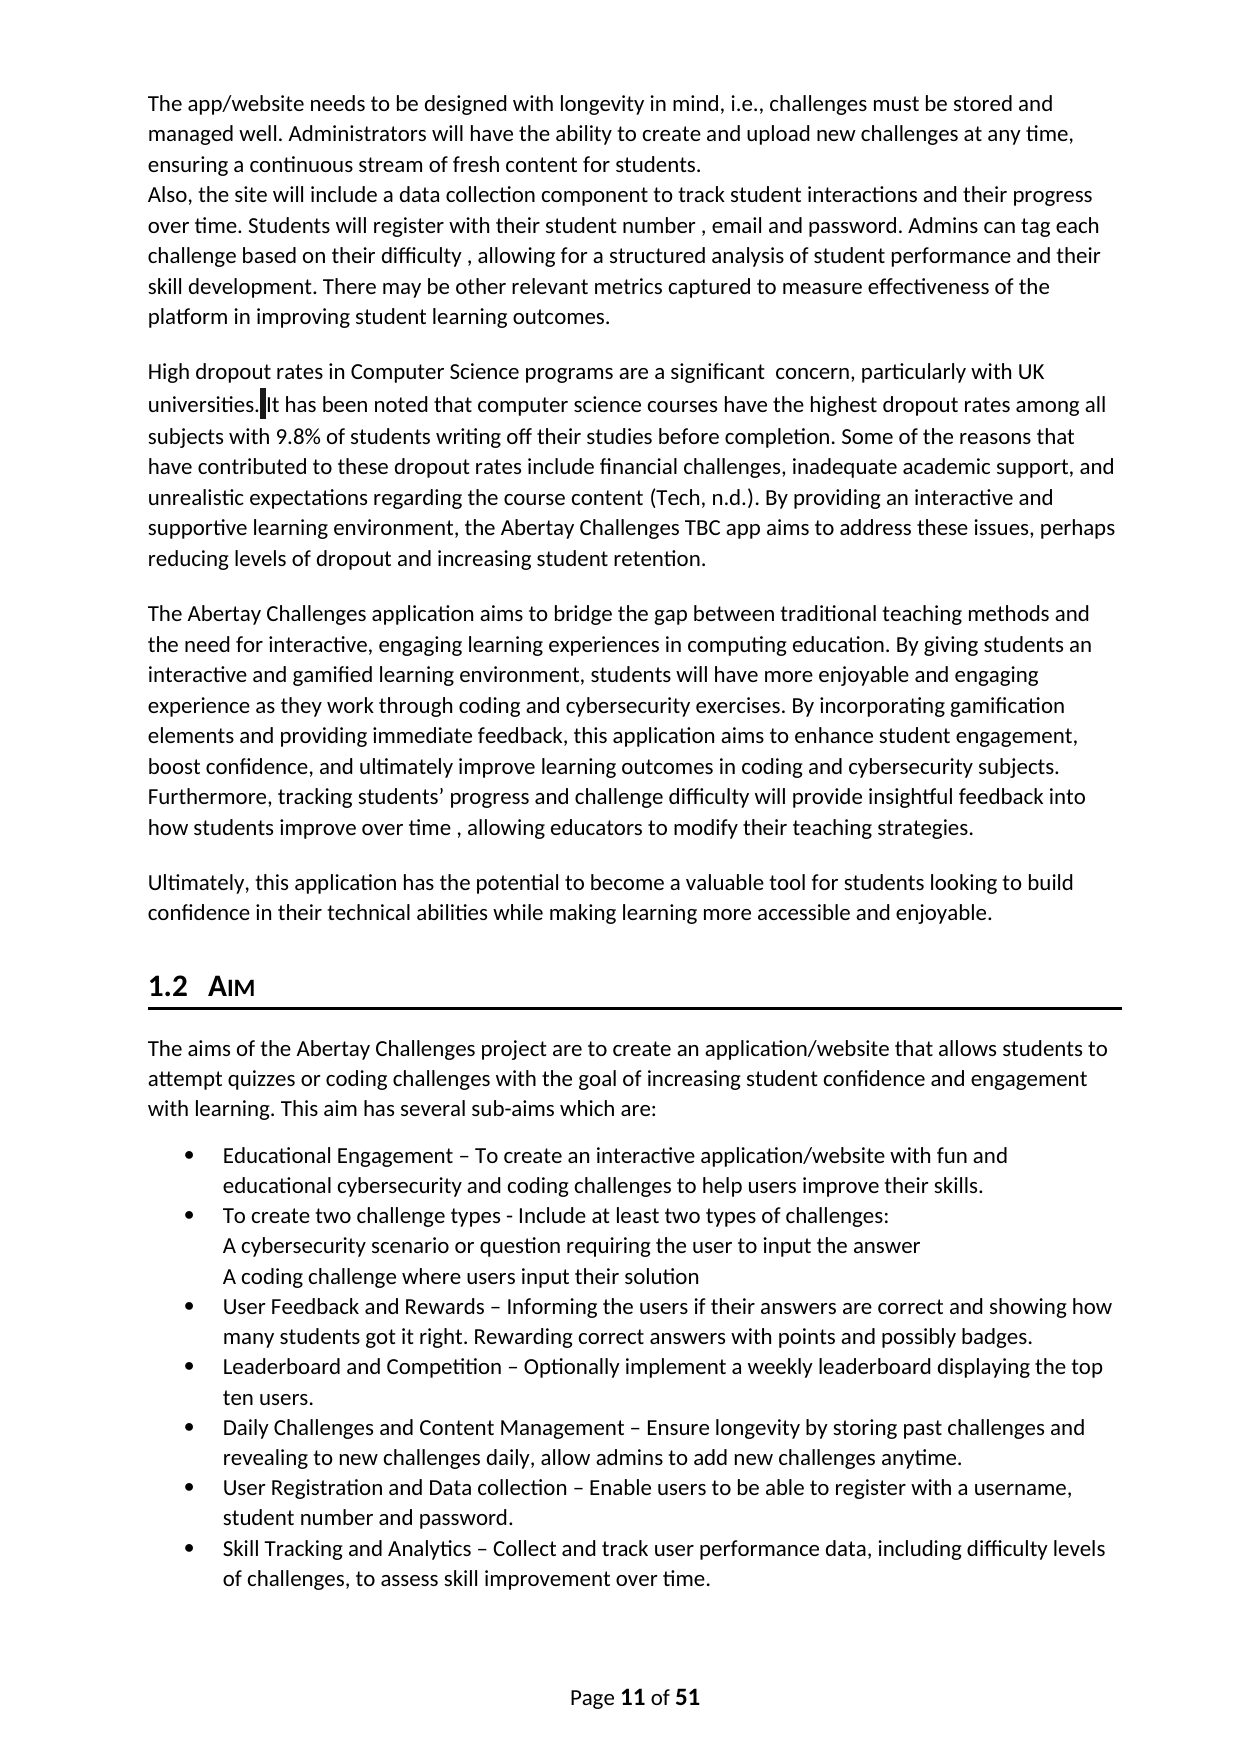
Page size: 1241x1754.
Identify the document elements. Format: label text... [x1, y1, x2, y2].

list Daily Challenges and Content Management – Ensure longevity by storing past challenges and revealing to new challenges daily, allow admins to add new challenges anytime. [185, 1413, 1122, 1471]
text The app/website needs to be designed with longevity in mind, i.e., challenges must be stored and managed well. Administrators will have the ability to create and upload new challenges at any time, ensuring a continuous stream of fresh content for students. Also, the site will include a data collection component to track student interactions and their progress over time. Students will register with their student number , email and password. Admins can tag each challenge based on their difficulty , allowing for a structured analysis of student performance and their skill development. There may be other relevant metrics captured to measure effectiveness of the platform in improving student learning outcomes. [148, 89, 1122, 330]
list User Feedback and Rewards – Informing the users if their answers are correct and showing how many students got it right. Rewarding correct answers with points and possibly badges. [185, 1292, 1122, 1350]
text The Abertay Challenges application aims to bridge the gap between traditional teaching methods and the need for interactive, engaging learning experiences in computing education. By giving students an interactive and gamified learning environment, students will have more enjoyable and engaging experience as they work through coding and cybersecurity exercises. By incorporating gamification elements and providing immediate feedback, this application aims to enhance student engagement, boost confidence, and ultimately improve learning outcomes in coding and cybersecurity subjects. Furthermore, tracking students’ progress and challenge difficulty will provide insightful feedback into how students improve over time , allowing educators to modify their teaching strategies. [148, 599, 1122, 841]
subtitle Aim [148, 966, 1122, 1007]
text High dropout rates in Computer Science programs are a significant concern, particularly with UK universities. It has been noted that computer science courses have the highest dropout rates among all subjects with 9.8% of students writing off their studies before completion. Some of the reasons that have contributed to these dropout rates include financial challenges, inadequate academic support, and unrealistic expectations regarding the course content. By providing an interactive and supportive learning environment, the Abertay Challenges TBC app aims to address these issues, perhaps reducing levels of dropout and increasing student retention. [148, 357, 1122, 572]
list A coding challenge where users input their solution [223, 1262, 1122, 1290]
list Skill Tracking and Analytics – Collect and track user performance data, including difficulty levels of challenges, to assess skill improvement over time. [185, 1534, 1122, 1592]
text Ultimately, this application has the potential to become a valuable tool for students looking to build confidence in their technical abilities while making learning more accessible and enjoyable. [148, 868, 1122, 926]
text The aims of the Abertay Challenges project are to create an application/website that allows students to attempt quizzes or coding challenges with the goal of increasing student confidence and engagement with learning. This aim has several sub-aims which are: [148, 1034, 1122, 1122]
list Educational Engagement – To create an interactive application/website with fun and educational cybersecurity and coding challenges to help users improve their skills. [185, 1141, 1122, 1199]
list User Registration and Data collection – Enable users to be able to register with a username, student number and password. [185, 1473, 1122, 1531]
list Leaderboard and Competition – Optionally implement a weekly leaderboard displaying the top ten users. [185, 1352, 1122, 1411]
list A cybersecurity scenario or question requiring the user to input the answer [223, 1232, 1122, 1259]
list To create two challenge types - Include at least two types of challenges: [185, 1201, 1122, 1229]
